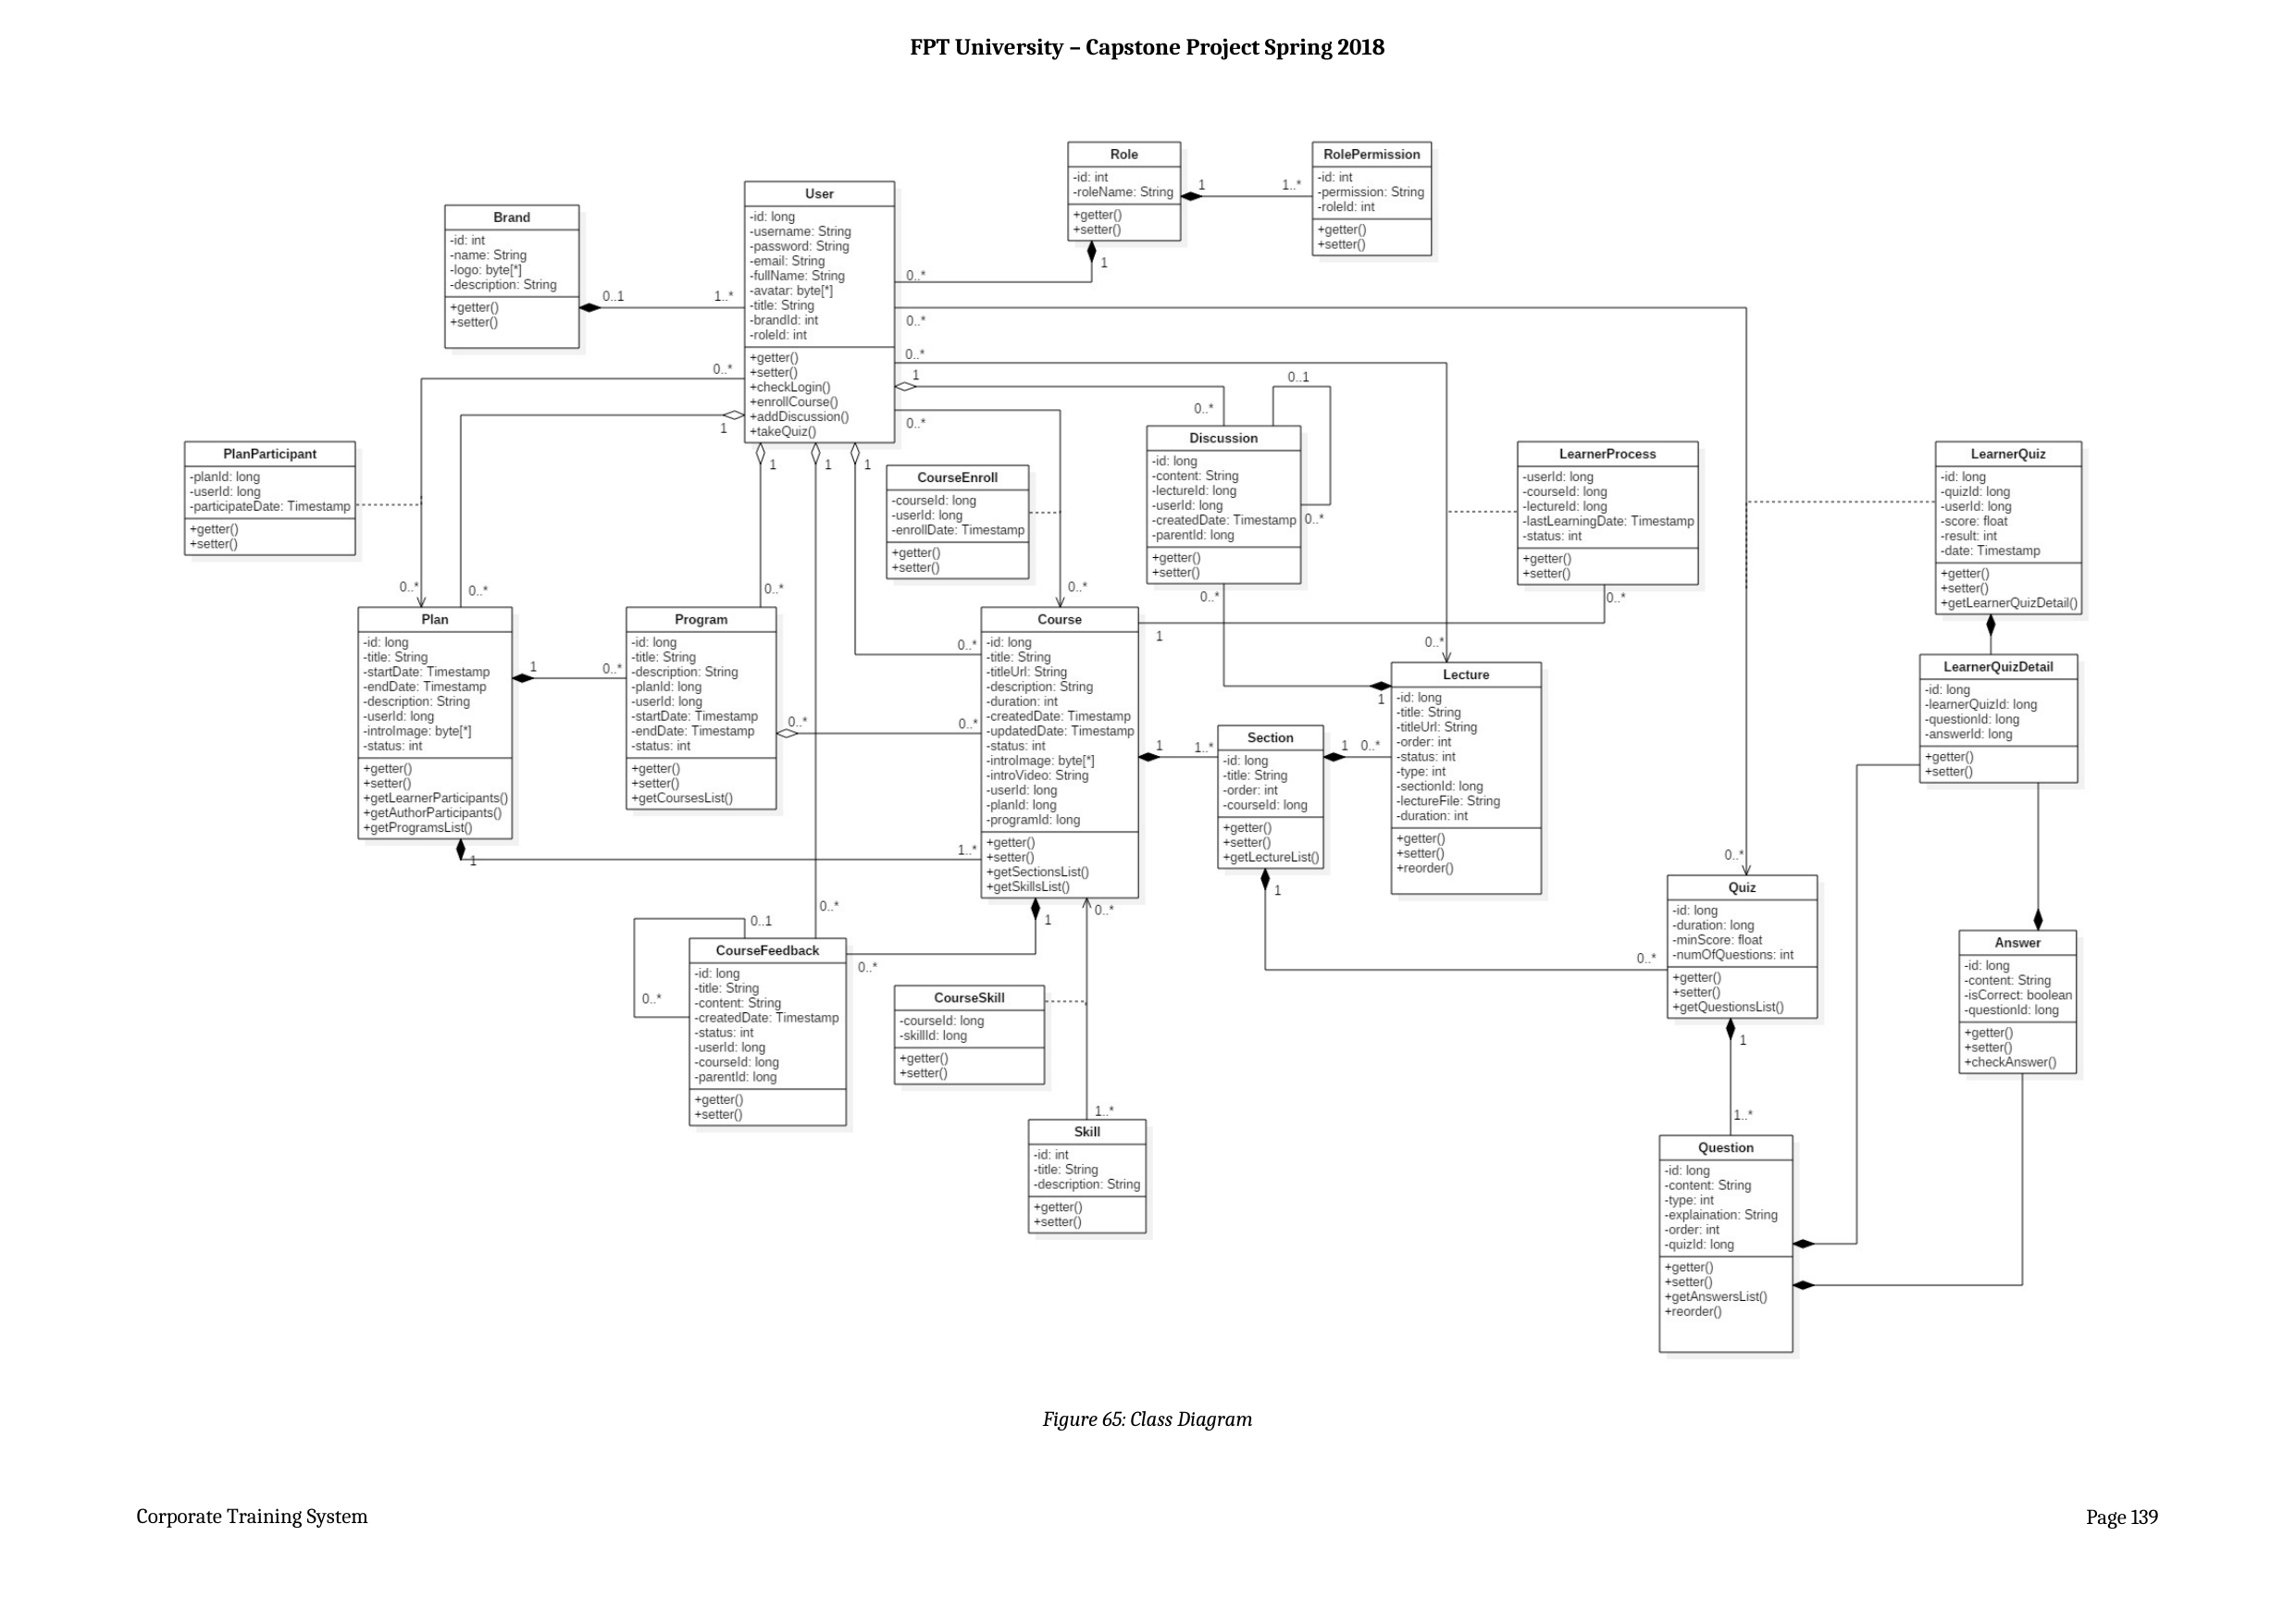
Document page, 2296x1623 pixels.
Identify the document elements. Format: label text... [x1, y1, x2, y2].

picture [175, 132, 2121, 1392]
